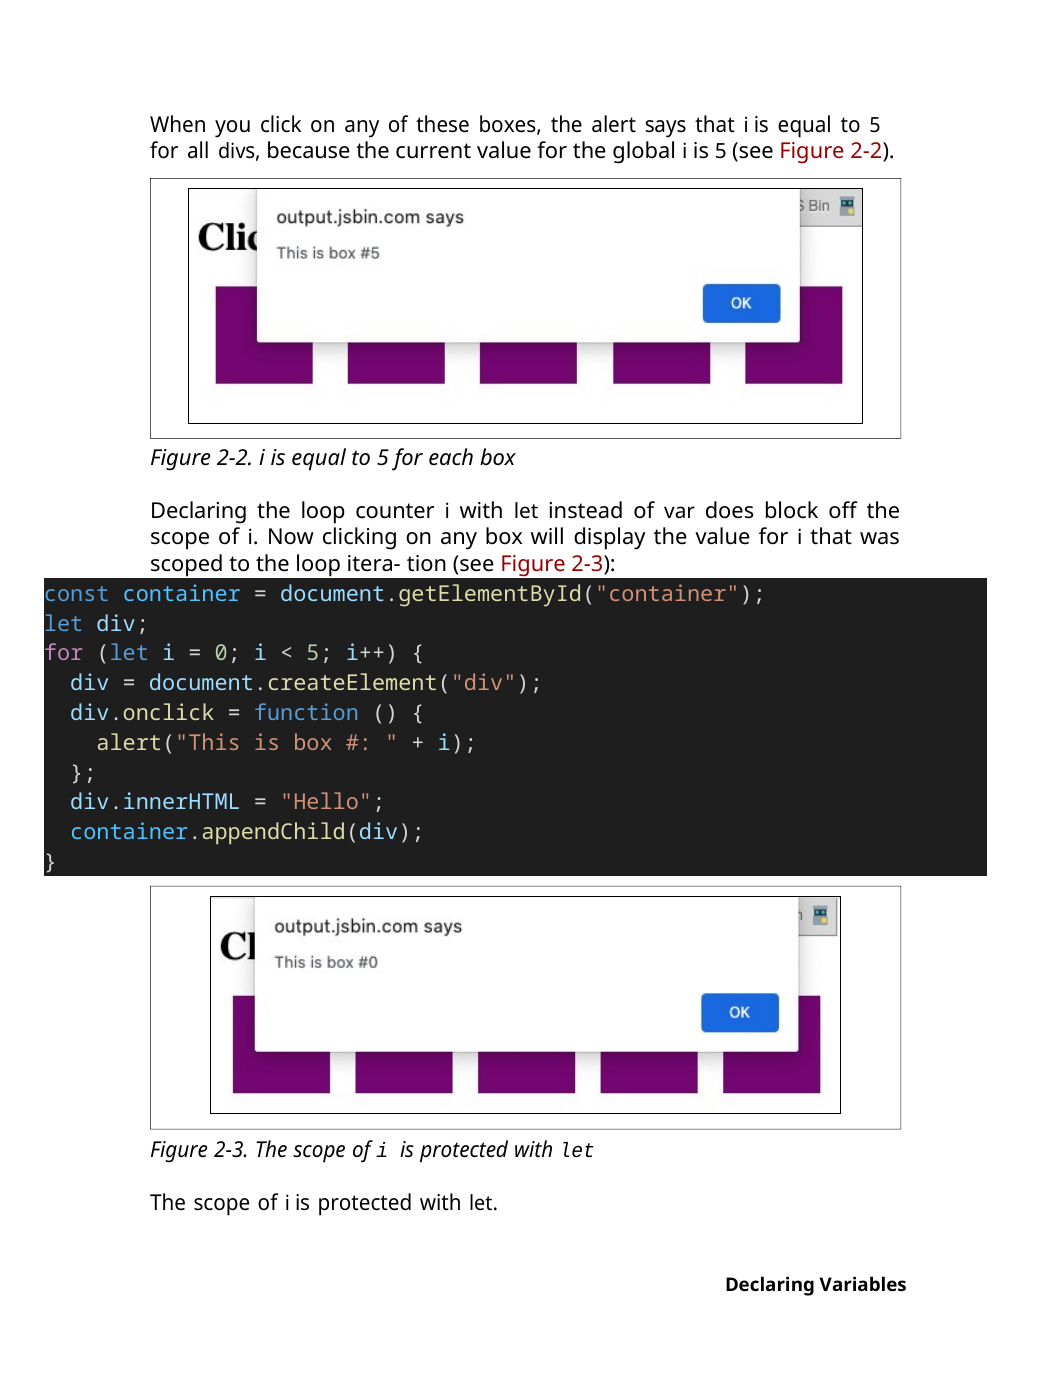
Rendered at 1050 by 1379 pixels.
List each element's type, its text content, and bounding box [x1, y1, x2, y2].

text div = document.createElement("div"); [44, 667, 987, 697]
text } [44, 846, 987, 876]
text const container = document.getElementById("container"); [44, 578, 987, 607]
text Declaring the loop counter i with let instead of var does block off the scope of i. Now clicking on any box will display the value for i that was scoped to the loop itera‐ tion (see Figure 2-3): [150, 497, 900, 578]
text let div; [44, 607, 987, 637]
text Figure 2-2. i is equal to 5 for each box [150, 179, 987, 472]
text Figure 2-3. The scope of i is protected with let [150, 888, 987, 1164]
text container.appendChild(div); [44, 816, 987, 846]
text for (let i = 0; i < 5; i++) { [44, 637, 987, 667]
text When you click on any of these boxes, the alert says that i is equal to 5 for all divs, because the current value for the global i is 5 (see Figure 2-2). [150, 111, 900, 165]
text alert("This is box #: " + i); [44, 727, 987, 756]
text div.innerHTML = "Hello"; [44, 786, 987, 816]
text }; [44, 756, 987, 786]
text div.onclick = function () { [44, 697, 987, 727]
text The scope of i is protected with let. [150, 1187, 987, 1217]
